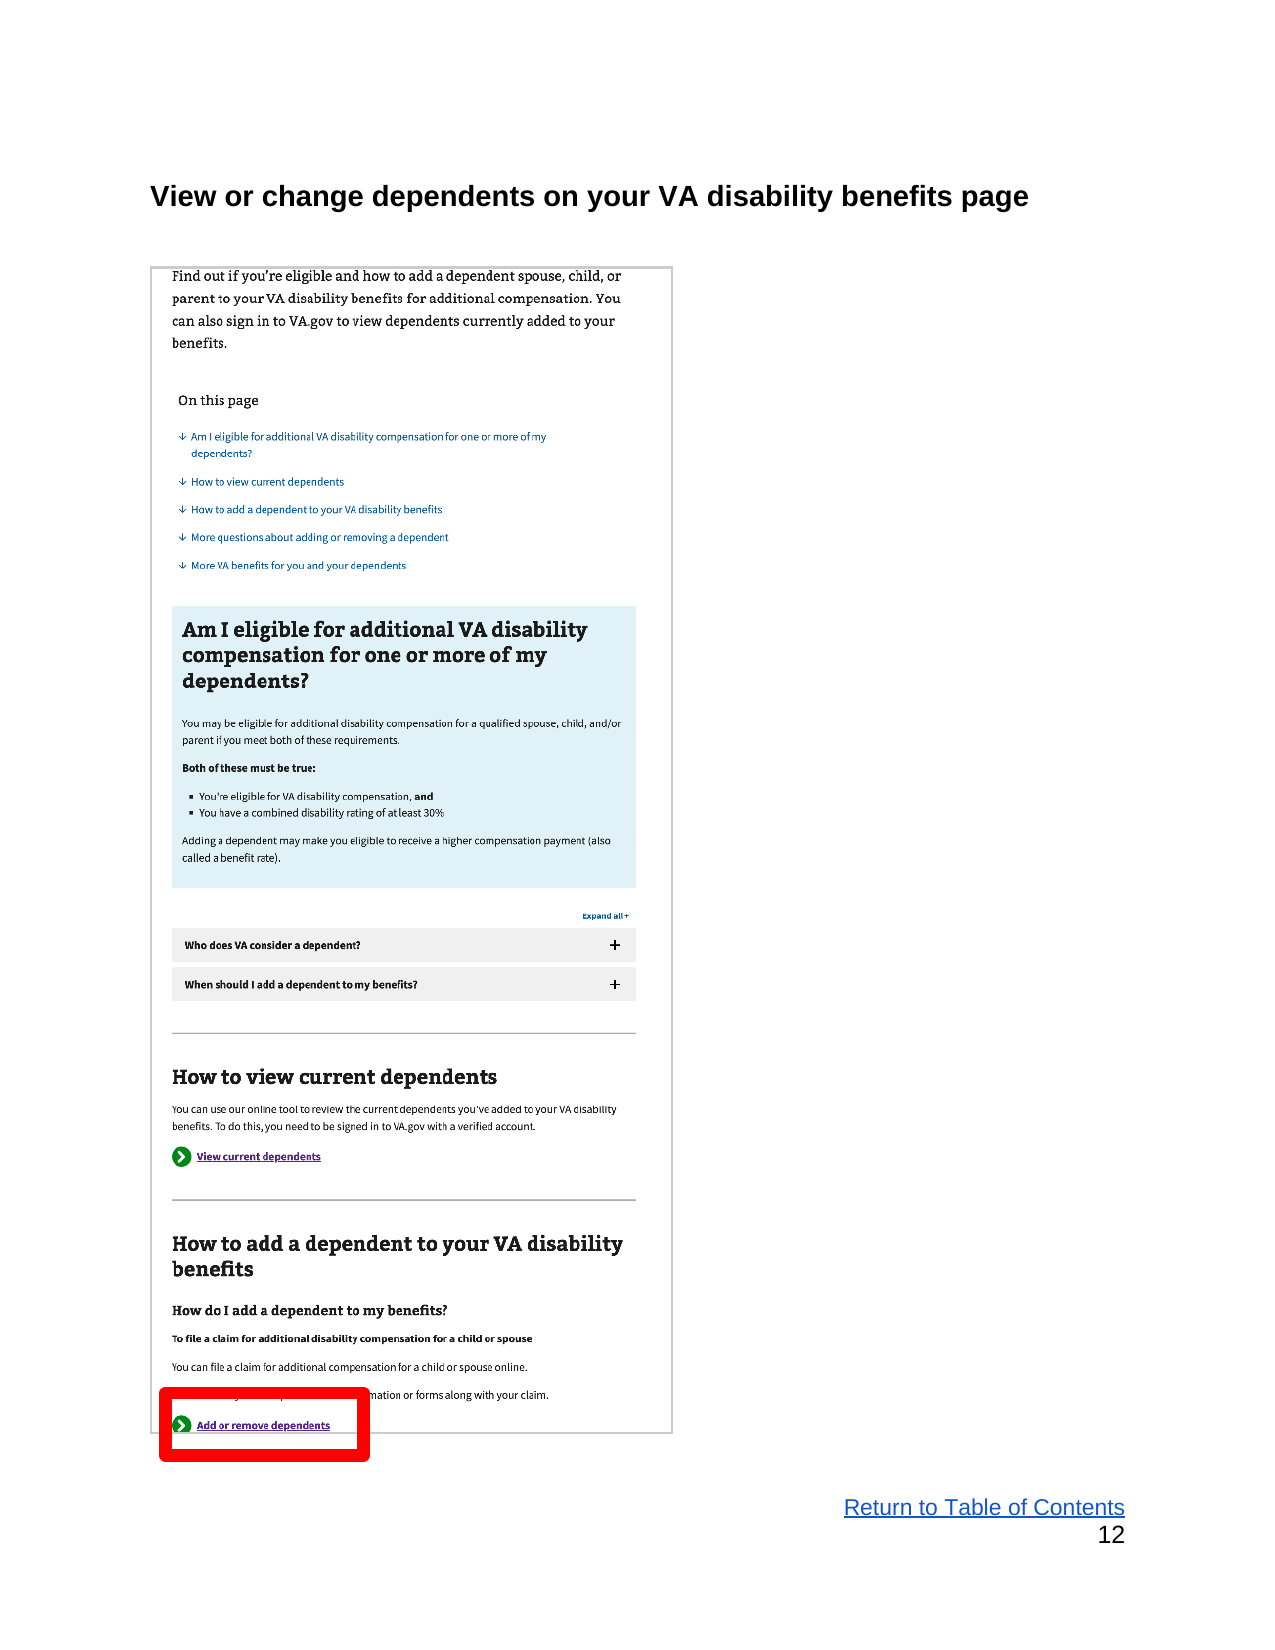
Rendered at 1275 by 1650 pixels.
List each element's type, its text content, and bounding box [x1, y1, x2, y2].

picture [172, 1399, 357, 1432]
subtitle View or change dependents on your VA disability benefits page [150, 179, 1125, 213]
picture [152, 269, 671, 1432]
